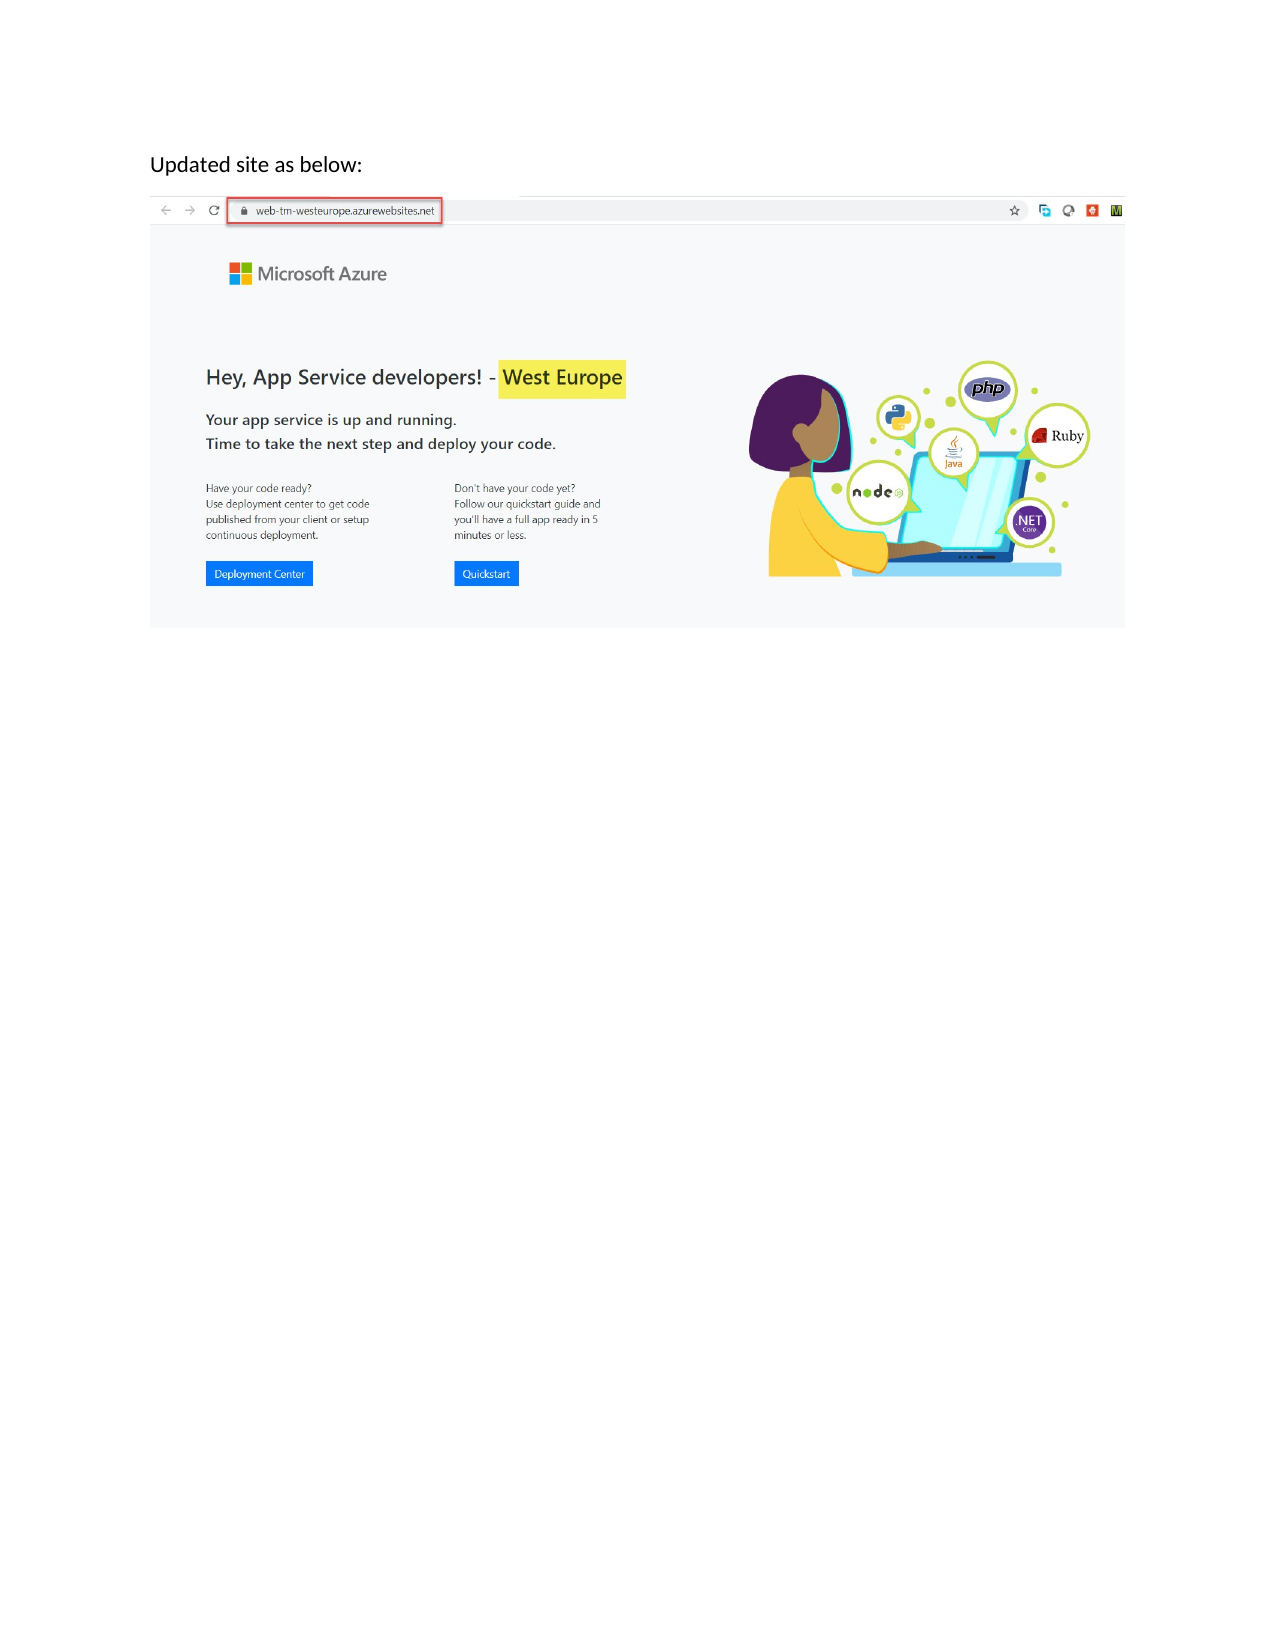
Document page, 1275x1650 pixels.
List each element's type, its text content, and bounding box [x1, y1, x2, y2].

text Updated site as below: [150, 150, 1125, 178]
picture [150, 196, 1125, 628]
